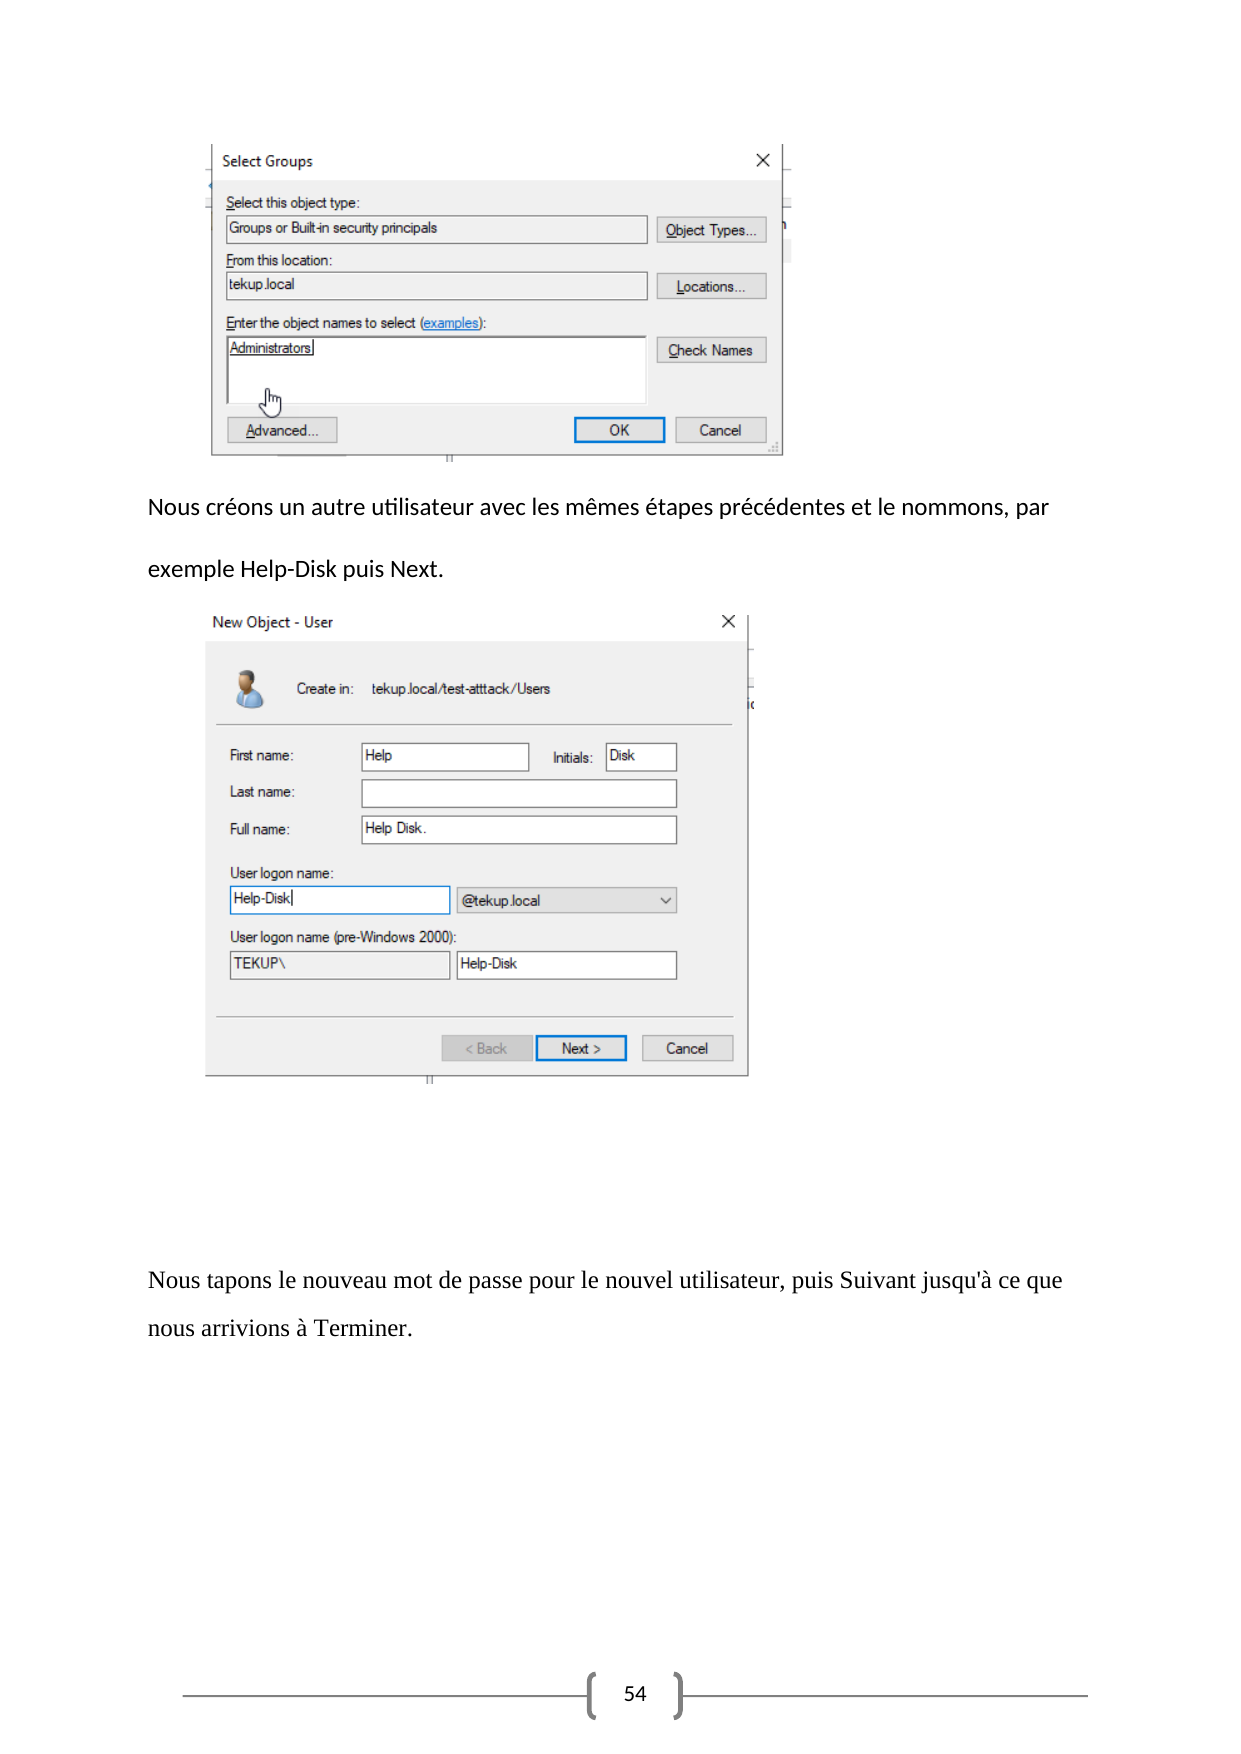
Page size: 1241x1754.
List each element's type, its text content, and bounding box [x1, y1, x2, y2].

text Nous créons un autre utilisateur avec les mêmes étapes précédentes et le nommons, par [148, 491, 1093, 521]
picture [205, 144, 792, 462]
text nous arrivions à Terminer. [148, 1313, 1093, 1342]
text Nous tapons le nouveau mot de passe pour le nouvel utilisateur, puis Suivant jusqu'à ce que [148, 1266, 1093, 1294]
text exemple Help-Disk puis Next. [148, 553, 1093, 584]
picture [205, 615, 754, 1084]
